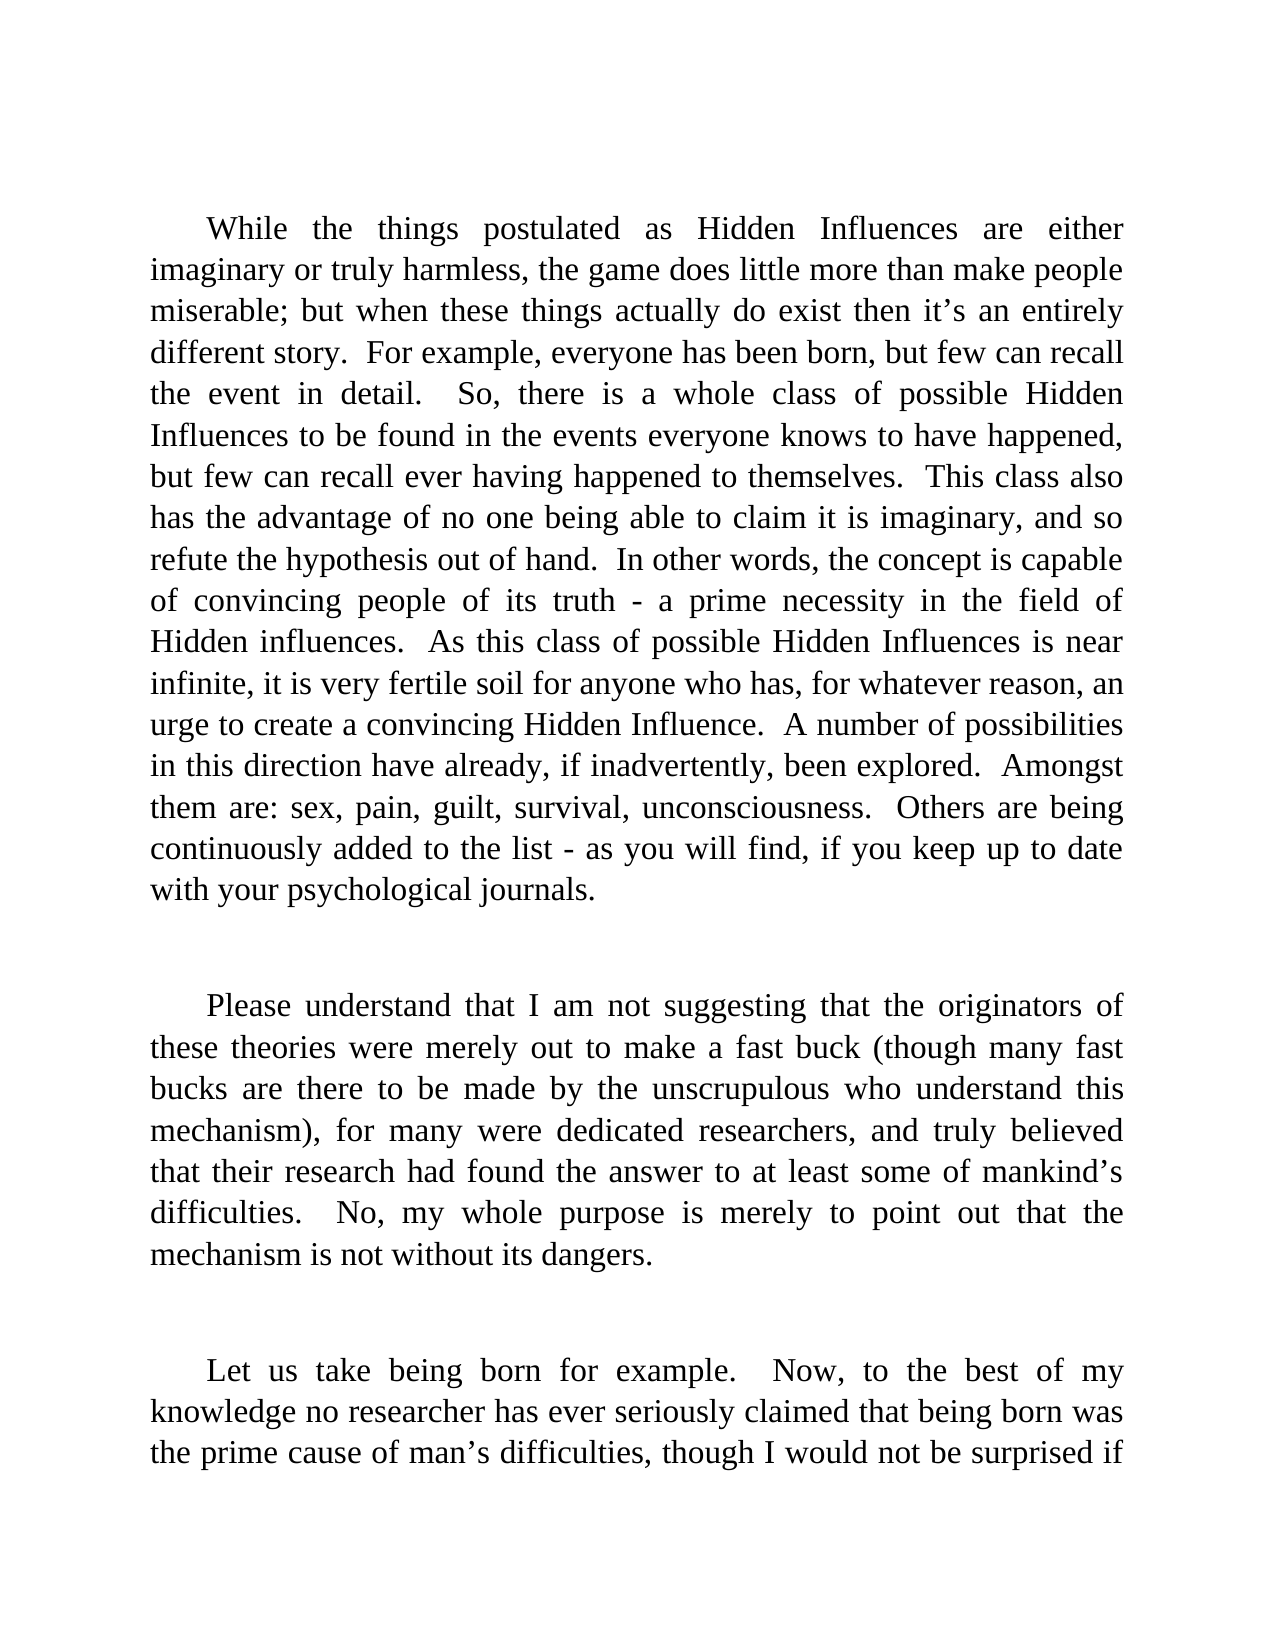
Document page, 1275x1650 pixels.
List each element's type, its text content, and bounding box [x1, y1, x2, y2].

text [150, 1350, 1125, 1471]
text While the things postulated as Hidden Influences are either imaginary or truly harmless, the game does little more than make people miserable; but when these things actually do exist then it’s an entirely different story. For example, everyone has been born, but few can recall the event in detail. So, there is a whole class of possible Hidden Influences to be found in the events everyone knows to have happened, but few can recall ever having happened to themselves. This class also has the advantage of no one being able to claim it is imaginary, and so refute the hypothesis out of hand. In other words, the concept is capable of convincing people of its truth - a prime necessity in the field of Hidden influences. As this class of possible Hidden Influences is near infinite, it is very fertile soil for anyone who has, for whatever reason, an urge to create a convincing Hidden Influence. A number of possibilities in this direction have already, if inadvertently, been explored. Amongst them are: sex, pain, guilt, survival, unconsciousness. Others are being continuously added to the list - as you will find, if you keep up to date with your psychological journals. [150, 208, 1125, 908]
text Please understand that I am not suggesting that the originators of these theories were merely out to make a fast buck (though many fast bucks are there to be made by the unscrupulous who understand this mechanism), for many were dedicated researchers, and truly believed that their research had found the answer to at least some of mankind’s difficulties. No, my whole purpose is merely to point out that the mechanism is not without its dangers. [150, 986, 1125, 1272]
